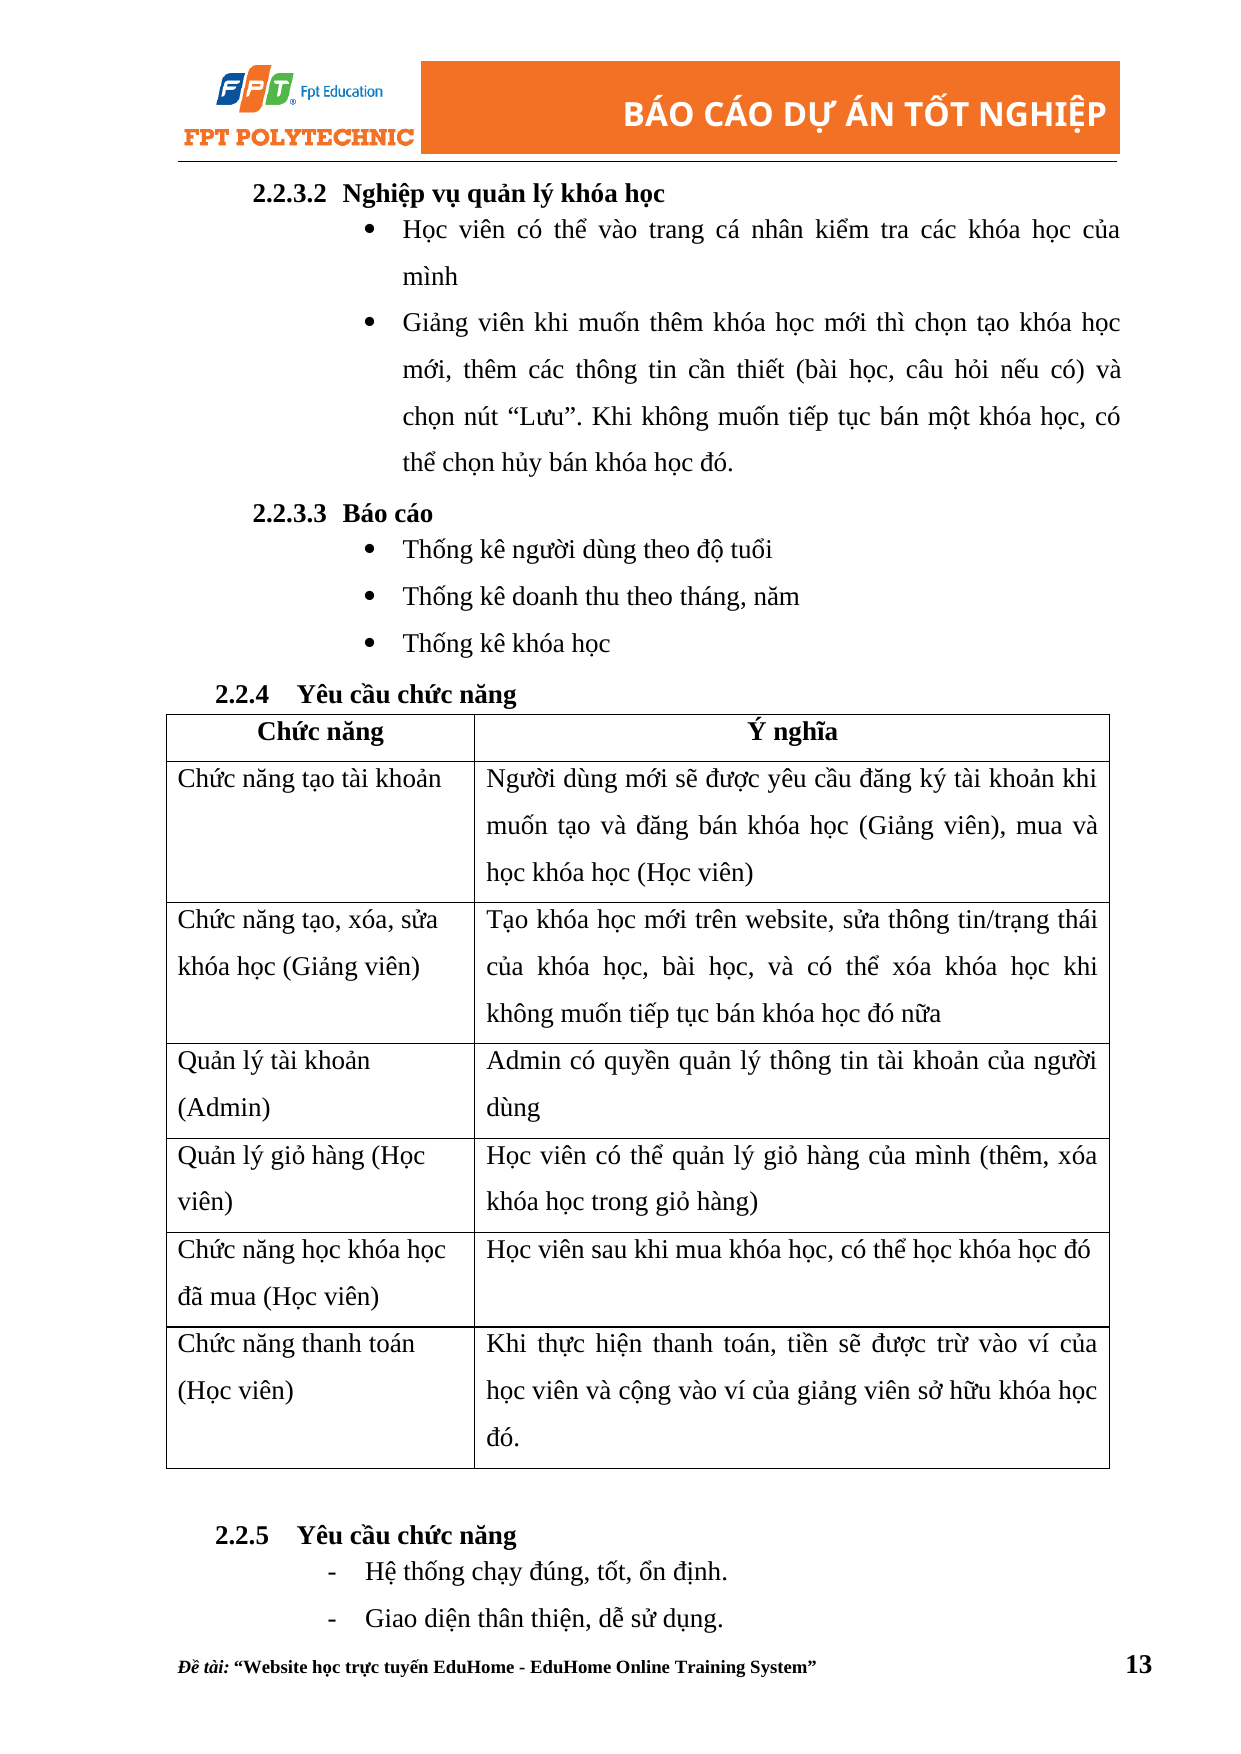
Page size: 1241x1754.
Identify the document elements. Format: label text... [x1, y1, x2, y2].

subtitle Yêu cầu chức năng [215, 1519, 1122, 1551]
table_cell Chức năng học khóa học đã mua (Học viên) [167, 1233, 474, 1326]
table_cell Chức năng tạo tài khoản [167, 762, 474, 902]
table_header Chức năng [167, 715, 474, 761]
list Giảng viên khi muốn thêm khóa học mới thì chọn tạo khóa học mới, thêm các thông tin cần thiết (bài học, câu hỏi nếu có) và chọn nút “Lưu”. Khi không muốn tiếp tục bán một khóa học, có thể chọn hủy bán khóa học đó. [365, 306, 1122, 478]
table_cell Tạo khóa học mới trên website, sửa thông tin/trạng thái của khóa học, bài học, và có thể xóa khóa học khi không muốn tiếp tục bán khóa học đó nữa [475, 903, 1109, 1043]
table_cell Học viên sau khi mua khóa học, có thể học khóa học đó [475, 1233, 1109, 1326]
table_cell Khi thực hiện thanh toán, tiền sẽ được trừ vào ví của học viên và cộng vào ví của giảng viên sở hữu khóa học đó. [475, 1328, 1109, 1467]
subtitle Nghiệp vụ quản lý khóa học [252, 177, 1122, 208]
table_cell Admin có quyền quản lý thông tin tài khoản của người dùng [475, 1044, 1109, 1138]
table_cell Học viên có thể quản lý giỏ hàng của mình (thêm, xóa khóa học trong giỏ hàng) [475, 1139, 1109, 1232]
list Thống kê doanh thu theo tháng, năm [365, 580, 1122, 611]
table_cell Chức năng tạo, xóa, sửa khóa học (Giảng viên) [167, 903, 474, 1043]
picture [174, 58, 420, 157]
list Hệ thống chạy đúng, tốt, ổn định. [327, 1555, 1122, 1586]
table_header Ý nghĩa [475, 715, 1109, 761]
table_cell Quản lý giỏ hàng (Học viên) [167, 1139, 474, 1232]
subtitle Báo cáo [252, 497, 1122, 528]
table_cell Người dùng mới sẽ được yêu cầu đăng ký tài khoản khi muốn tạo và đăng bán khóa học (Giảng viên), mua và học khóa học (Học viên) [475, 762, 1109, 902]
subtitle Yêu cầu chức năng [215, 678, 1122, 709]
list Thống kê khóa học [365, 627, 1122, 658]
table_cell Quản lý tài khoản (Admin) [167, 1044, 474, 1138]
list Học viên có thể vào trang cá nhân kiểm tra các khóa học của mình [365, 213, 1122, 291]
table_cell Chức năng thanh toán (Học viên) [167, 1328, 474, 1467]
list Thống kê người dùng theo độ tuổi [365, 533, 1122, 564]
list Giao diện thân thiện, dễ sử dụng. [327, 1602, 1122, 1633]
